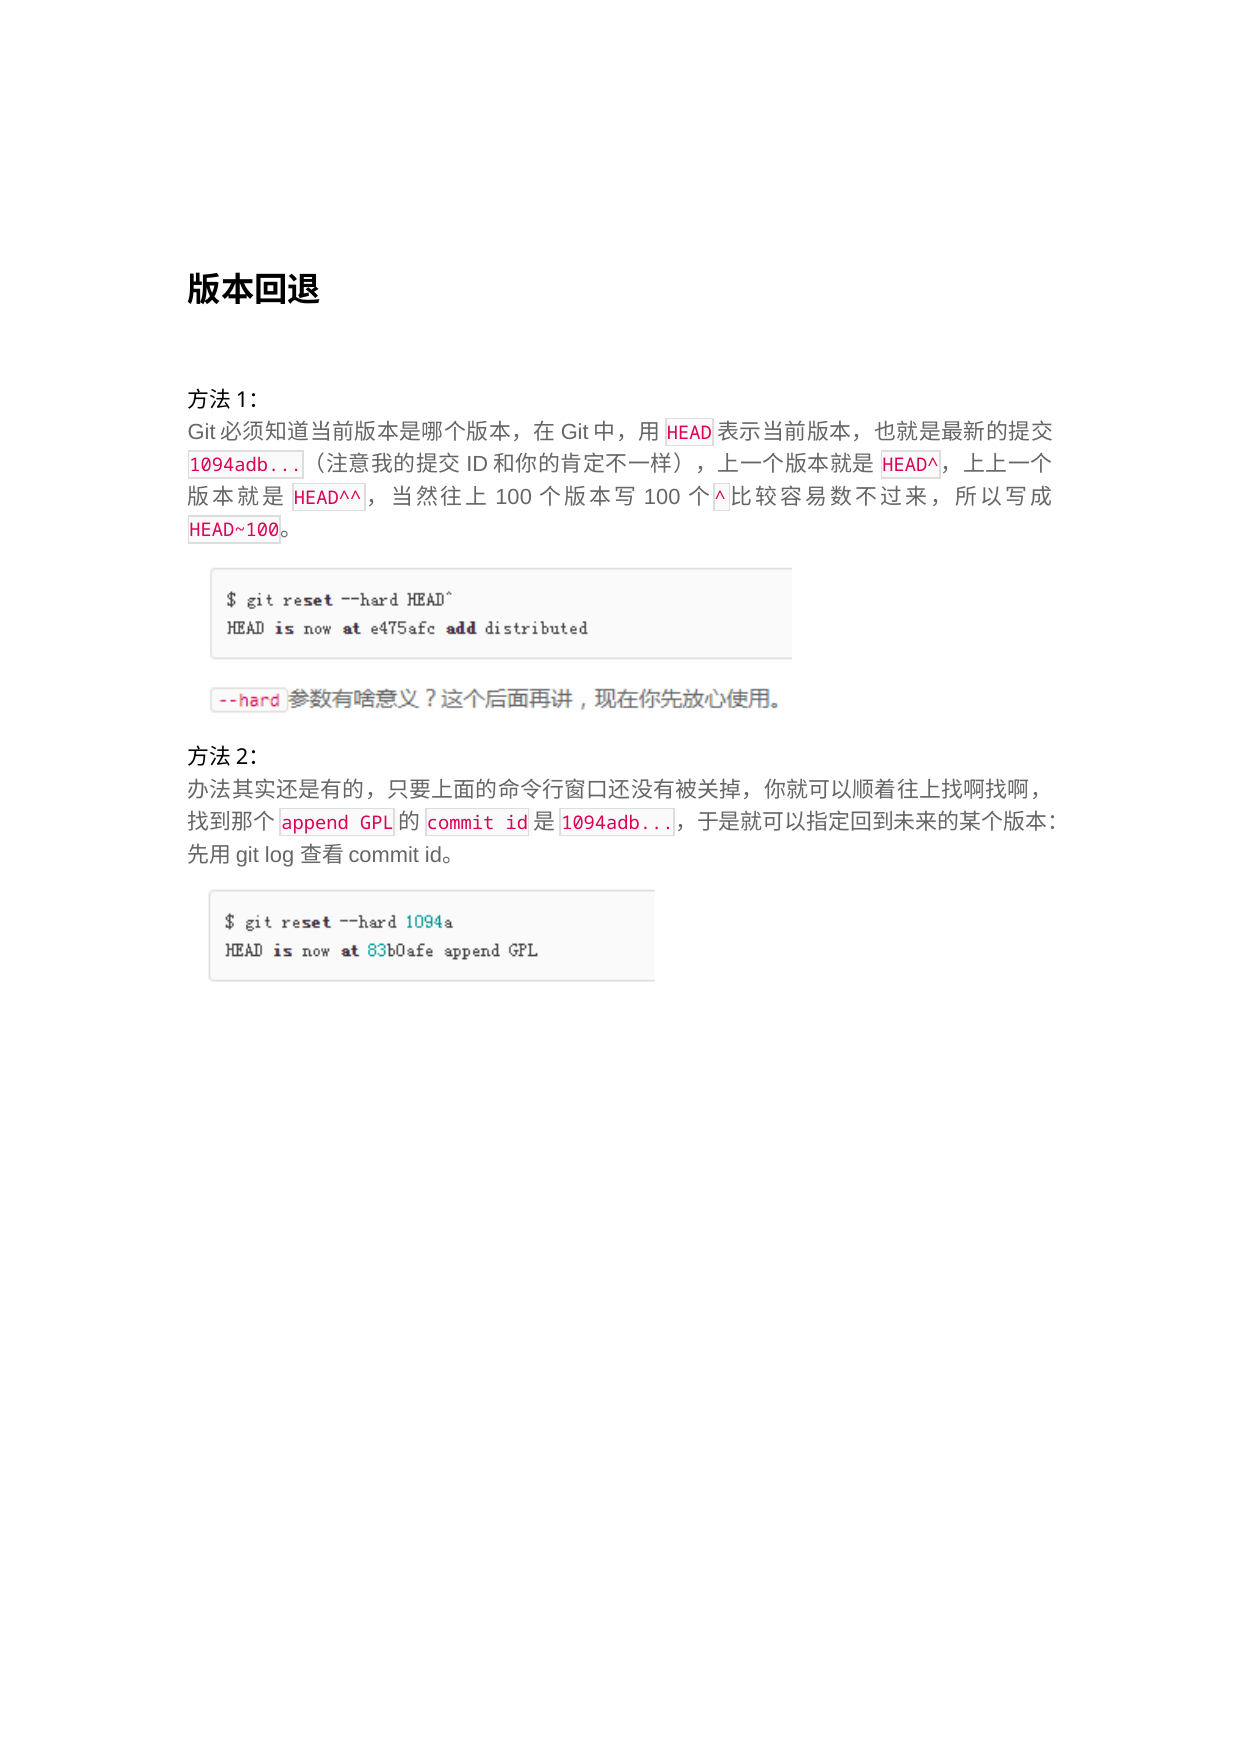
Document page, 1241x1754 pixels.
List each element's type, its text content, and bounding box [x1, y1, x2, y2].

text 先用git log 查看commit id。 [187, 836, 1053, 869]
text 办法其实还是有的，只要上面的命令行窗口还没有被关掉，你就可以顺着往上找啊找啊，找到那个append GPL的commit id是1094adb...，于是就可以指定回到未来的某个版本： [187, 771, 1053, 836]
picture [187, 868, 655, 985]
text 方法2： [187, 739, 1053, 771]
text Git必须知道当前版本是哪个版本，在Git中，用HEAD表示当前版本，也就是最新的提交1094adb...（注意我的提交ID和你的肯定不一样），上一个版本就是HEAD^，上上一个版本就是HEAD^^，当然往上100个版本写100个^比较容易数不过来，所以写成HEAD~100。 [187, 414, 1053, 544]
picture [187, 543, 793, 716]
text 方法1： [187, 381, 1053, 414]
subtitle 版本回退 [187, 254, 1053, 319]
